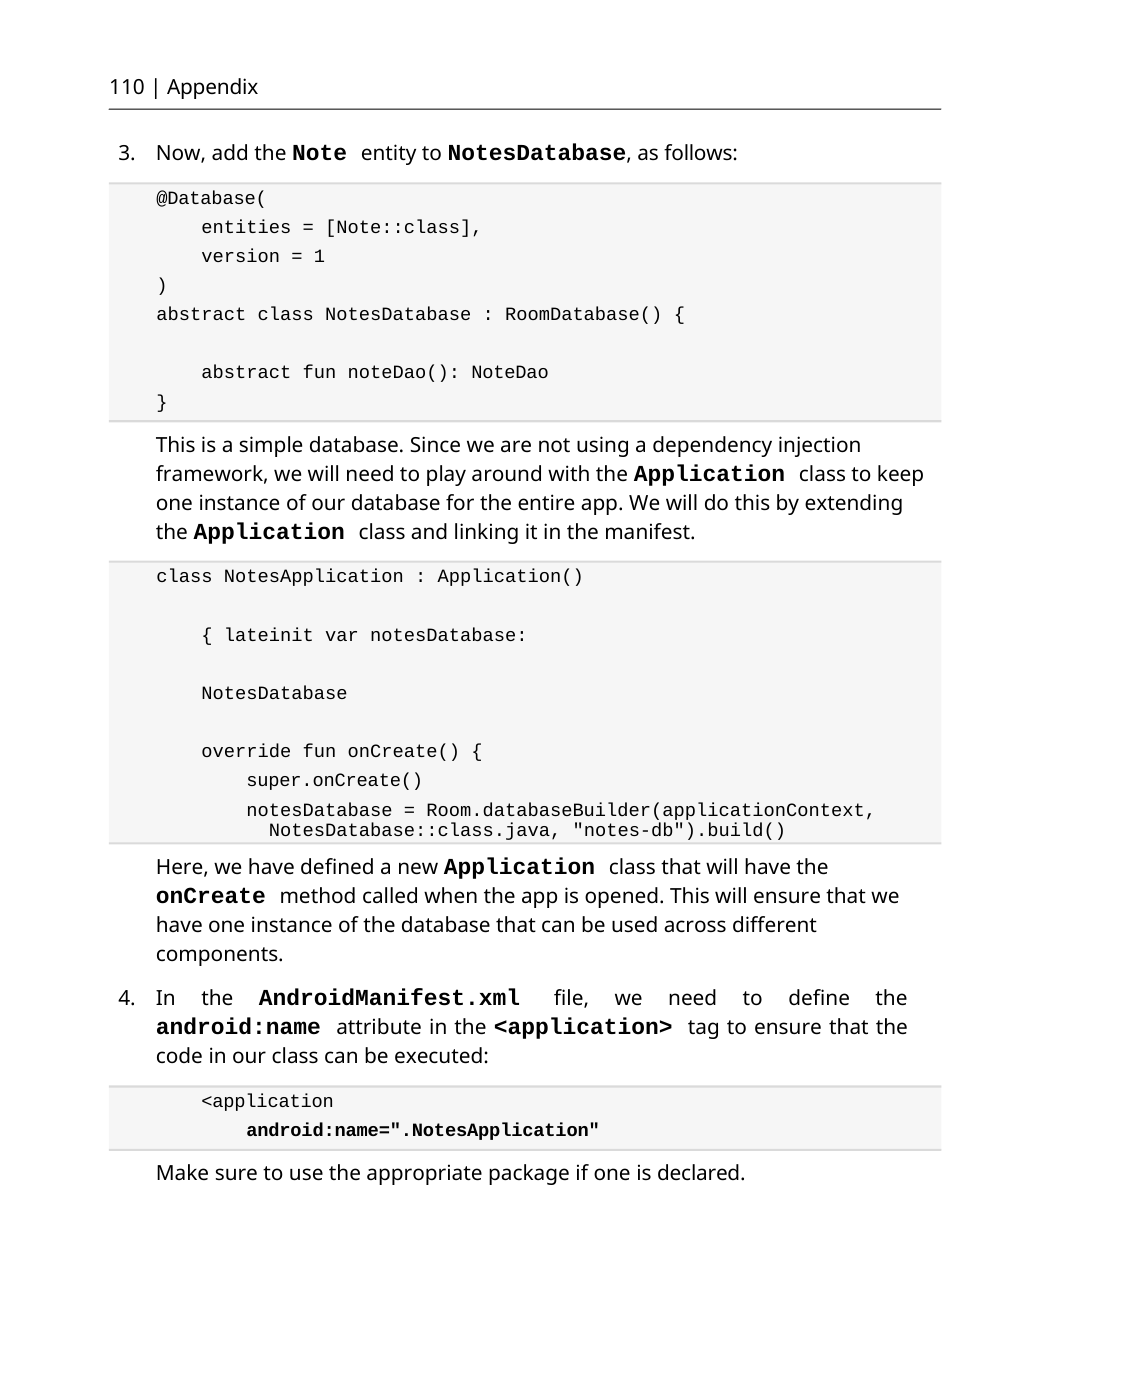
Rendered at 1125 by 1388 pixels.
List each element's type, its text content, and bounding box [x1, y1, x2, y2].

list In the AndroidManifest.xml file, we need to define the android:name attribute in the <application> tag to ensure that the code in our class can be executed: [118, 983, 908, 1069]
text This is a simple database. Since we are not using a dependency injection framework, we will need to play around with the Application class to keep one instance of our database for the entire app. We will do this by extending the Application class and linking it in the manifest. [156, 423, 937, 546]
text Make sure to use the appropriate package if one is declared. [156, 1090, 1029, 1187]
list Now, add the Note entity to NotesDatabase, as follows: [118, 138, 1029, 167]
text Here, we have defined a new Application class that will have the onCreate method called when the app is opened. This will ensure that we have one instance of the database that can be used across different components. [156, 845, 937, 967]
